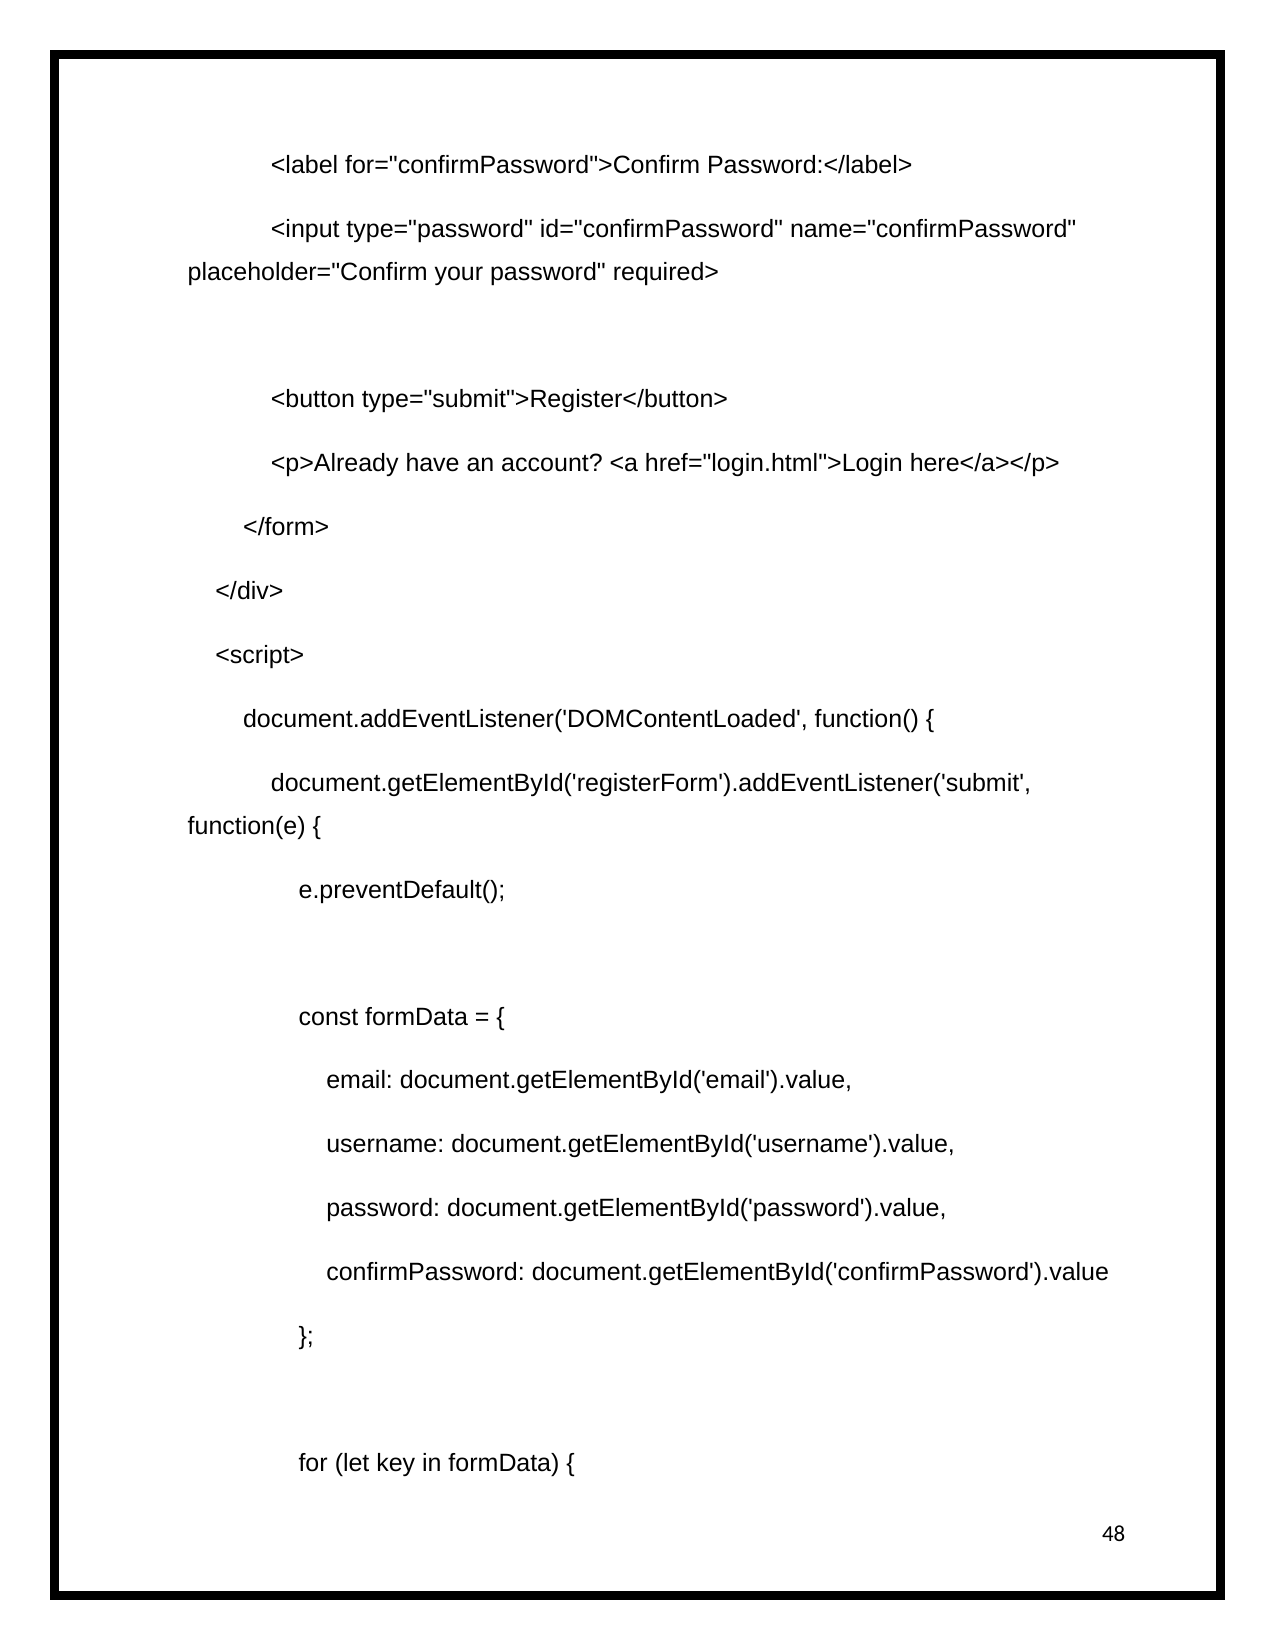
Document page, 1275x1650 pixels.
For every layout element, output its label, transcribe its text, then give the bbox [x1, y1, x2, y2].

text const formData = { [187, 1001, 1125, 1030]
text for (let key in formData) { [187, 1448, 1125, 1477]
text password: document.getElementById('password').value, [187, 1193, 1125, 1222]
text username: document.getElementById('username').value, [187, 1129, 1125, 1158]
text e.preventDefault(); [187, 875, 1125, 903]
text <p>Already have an account? <a href="login.html">Login here</a></p> [187, 448, 1125, 477]
text </div> [187, 576, 1125, 604]
text </form> [187, 512, 1125, 541]
text <script> [187, 640, 1125, 668]
text }; [187, 1321, 1125, 1350]
text email: document.getElementById('email').value, [187, 1065, 1125, 1094]
text confirmPassword: document.getElementById('confirmPassword').value [187, 1257, 1125, 1286]
text document.getElementById('registerForm').addEventListener('submit', function(e) { [187, 768, 1125, 839]
text <button type="submit">Register</button> [187, 384, 1125, 413]
text <input type="password" id="confirmPassword" name="confirmPassword" placeholder="Confirm your password" required> [187, 214, 1125, 286]
text <label for="confirmPassword">Confirm Password:</label> [187, 150, 1125, 179]
text document.addEventListener('DOMContentLoaded', function() { [187, 704, 1125, 732]
